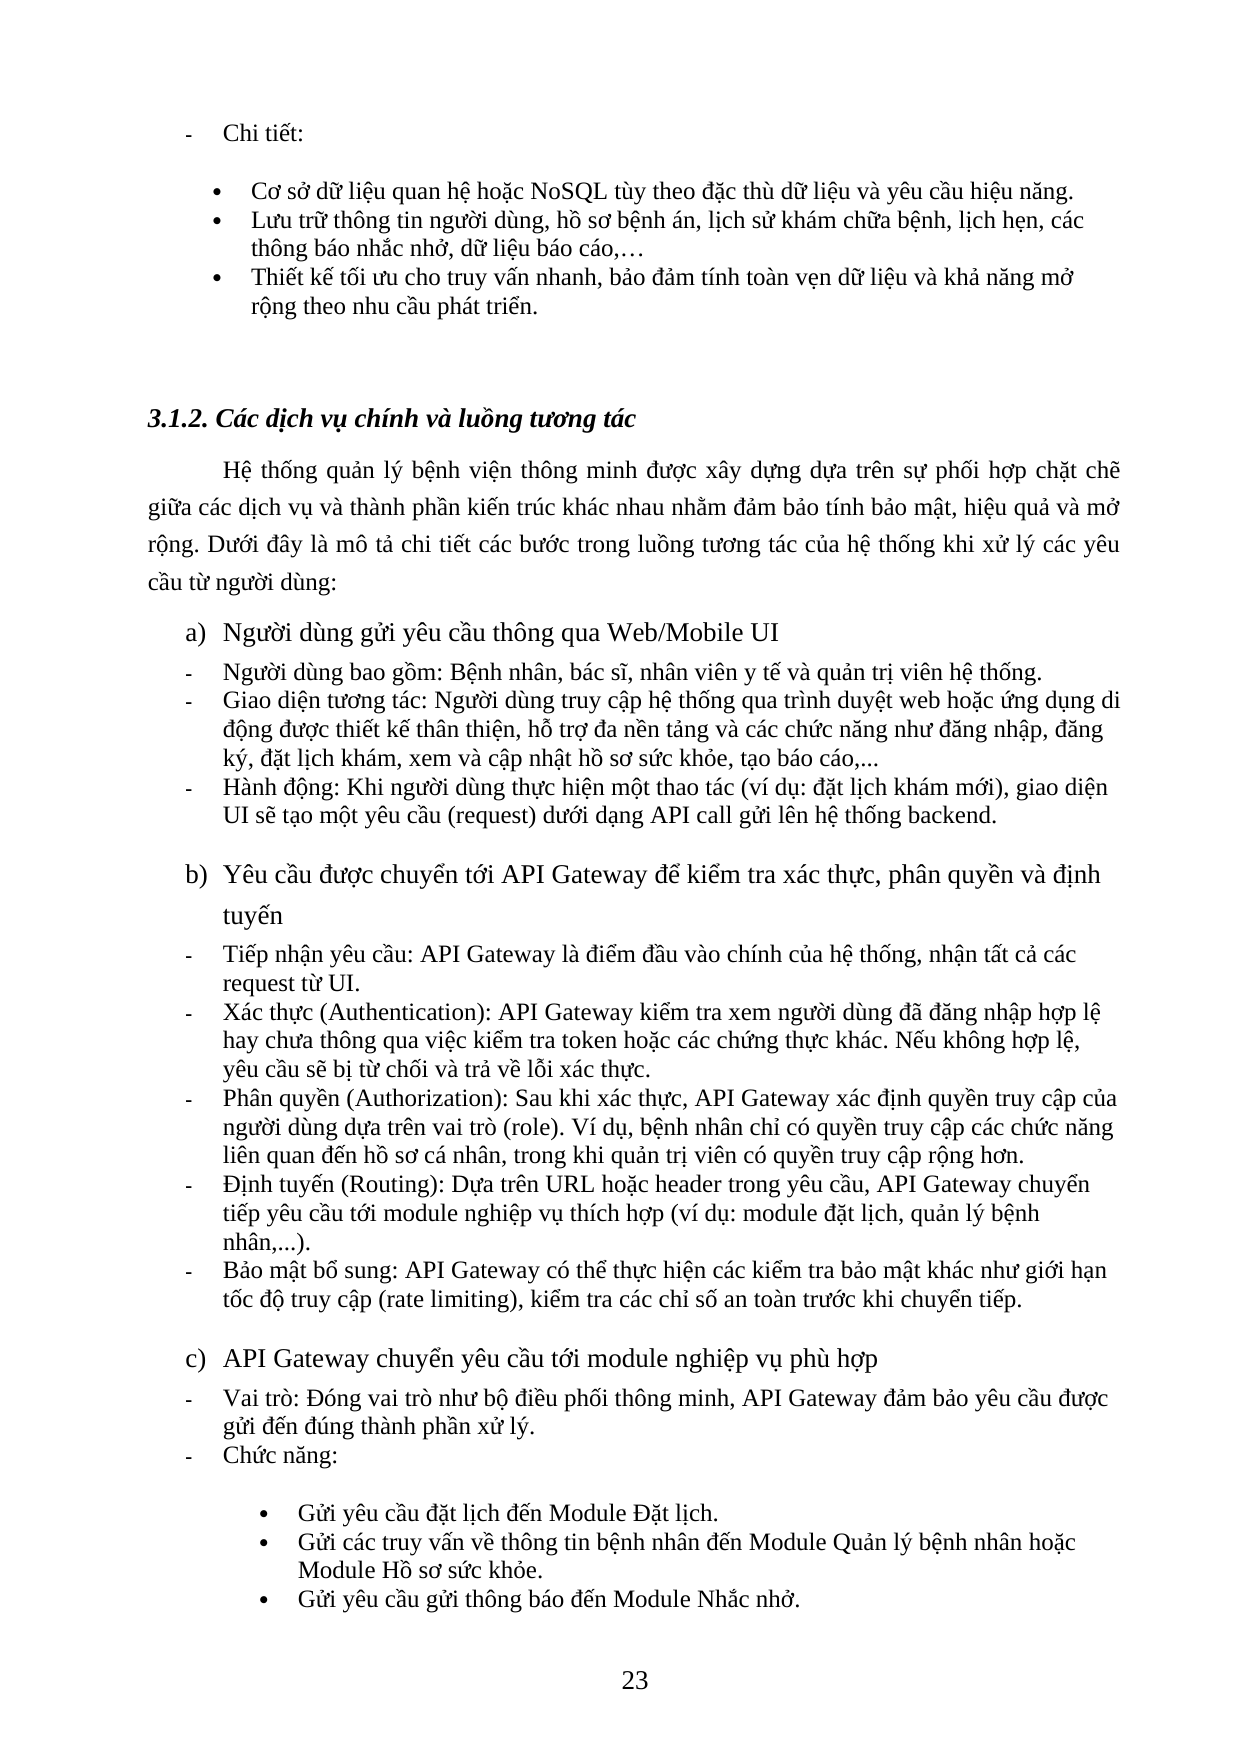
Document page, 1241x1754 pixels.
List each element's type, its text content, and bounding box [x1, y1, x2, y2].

text Hệ thống quản lý bệnh viện thông minh được xây dựng dựa trên sự phối hợp chặt chẽ giữa các dịch vụ và thành phần kiến trúc khác nhau nhằm đảm bảo tính bảo mật, hiệu quả và mở rộng. Dưới đây là mô tả chi tiết các bước trong luồng tương tác của hệ thống khi xử lý các yêu cầu từ người dùng: [148, 455, 1122, 595]
list Cơ sở dữ liệu quan hệ hoặc NoSQL tùy theo đặc thù dữ liệu và yêu cầu hiệu năng. [213, 176, 1122, 205]
list Người dùng gửi yêu cầu thông qua Web/Mobile UI [185, 616, 1122, 648]
list Gửi yêu cầu gửi thông báo đến Module Nhắc nhở. [260, 1584, 1122, 1613]
list Chi tiết: [185, 118, 1122, 147]
list API Gateway chuyển yêu cầu tới module nghiệp vụ phù hợp [185, 1342, 1122, 1373]
list Vai trò: Đóng vai trò như bộ điều phối thông minh, API Gateway đảm bảo yêu cầu được gửi đến đúng thành phần xử lý. [185, 1383, 1122, 1440]
list Yêu cầu được chuyển tới API Gateway để kiểm tra xác thực, phân quyền và định tuyến [185, 858, 1122, 930]
list Lưu trữ thông tin người dùng, hồ sơ bệnh án, lịch sử khám chữa bệnh, lịch hẹn, các thông báo nhắc nhở, dữ liệu báo cáo,… [213, 205, 1122, 262]
list Tiếp nhận yêu cầu: API Gateway là điểm đầu vào chính của hệ thống, nhận tất cả các request từ UI. [185, 939, 1122, 997]
list Người dùng bao gồm: Bệnh nhân, bác sĩ, nhân viên y tế và quản trị viên hệ thống. [185, 657, 1122, 686]
list Bảo mật bổ sung: API Gateway có thể thực hiện các kiểm tra bảo mật khác như giới hạn tốc độ truy cập (rate limiting), kiểm tra các chỉ số an toàn trước khi chuyển tiếp. [185, 1256, 1122, 1313]
list Gửi các truy vấn về thông tin bệnh nhân đến Module Quản lý bệnh nhân hoặc Module Hồ sơ sức khỏe. [260, 1527, 1122, 1584]
list Định tuyến (Routing): Dựa trên URL hoặc header trong yêu cầu, API Gateway chuyển tiếp yêu cầu tới module nghiệp vụ thích hợp (ví dụ: module đặt lịch, quản lý bệnh nhân,...). [185, 1169, 1122, 1256]
list Xác thực (Authentication): API Gateway kiểm tra xem người dùng đã đăng nhập hợp lệ hay chưa thông qua việc kiểm tra token hoặc các chứng thực khác. Nếu không hợp lệ, yêu cầu sẽ bị từ chối và trả về lỗi xác thực. [185, 997, 1122, 1083]
list Gửi yêu cầu đặt lịch đến Module Đặt lịch. [260, 1498, 1122, 1527]
subtitle 3.1.2. Các dịch vụ chính và luồng tương tác [148, 402, 1122, 433]
list Giao diện tương tác: Người dùng truy cập hệ thống qua trình duyệt web hoặc ứng dụng di động được thiết kế thân thiện, hỗ trợ đa nền tảng và các chức năng như đăng nhập, đăng ký, đặt lịch khám, xem và cập nhật hồ sơ sức khỏe, tạo báo cáo,... [185, 686, 1122, 772]
list Thiết kế tối ưu cho truy vấn nhanh, bảo đảm tính toàn vẹn dữ liệu và khả năng mở rộng theo nhu cầu phát triển. [213, 262, 1122, 320]
list Chức năng: [185, 1440, 1122, 1469]
list Hành động: Khi người dùng thực hiện một thao tác (ví dụ: đặt lịch khám mới), giao diện UI sẽ tạo một yêu cầu (request) dưới dạng API call gửi lên hệ thống backend. [185, 772, 1122, 829]
list Phân quyền (Authorization): Sau khi xác thực, API Gateway xác định quyền truy cập của người dùng dựa trên vai trò (role). Ví dụ, bệnh nhân chỉ có quyền truy cập các chức năng liên quan đến hồ sơ cá nhân, trong khi quản trị viên có quyền truy cập rộng hơn. [185, 1083, 1122, 1169]
